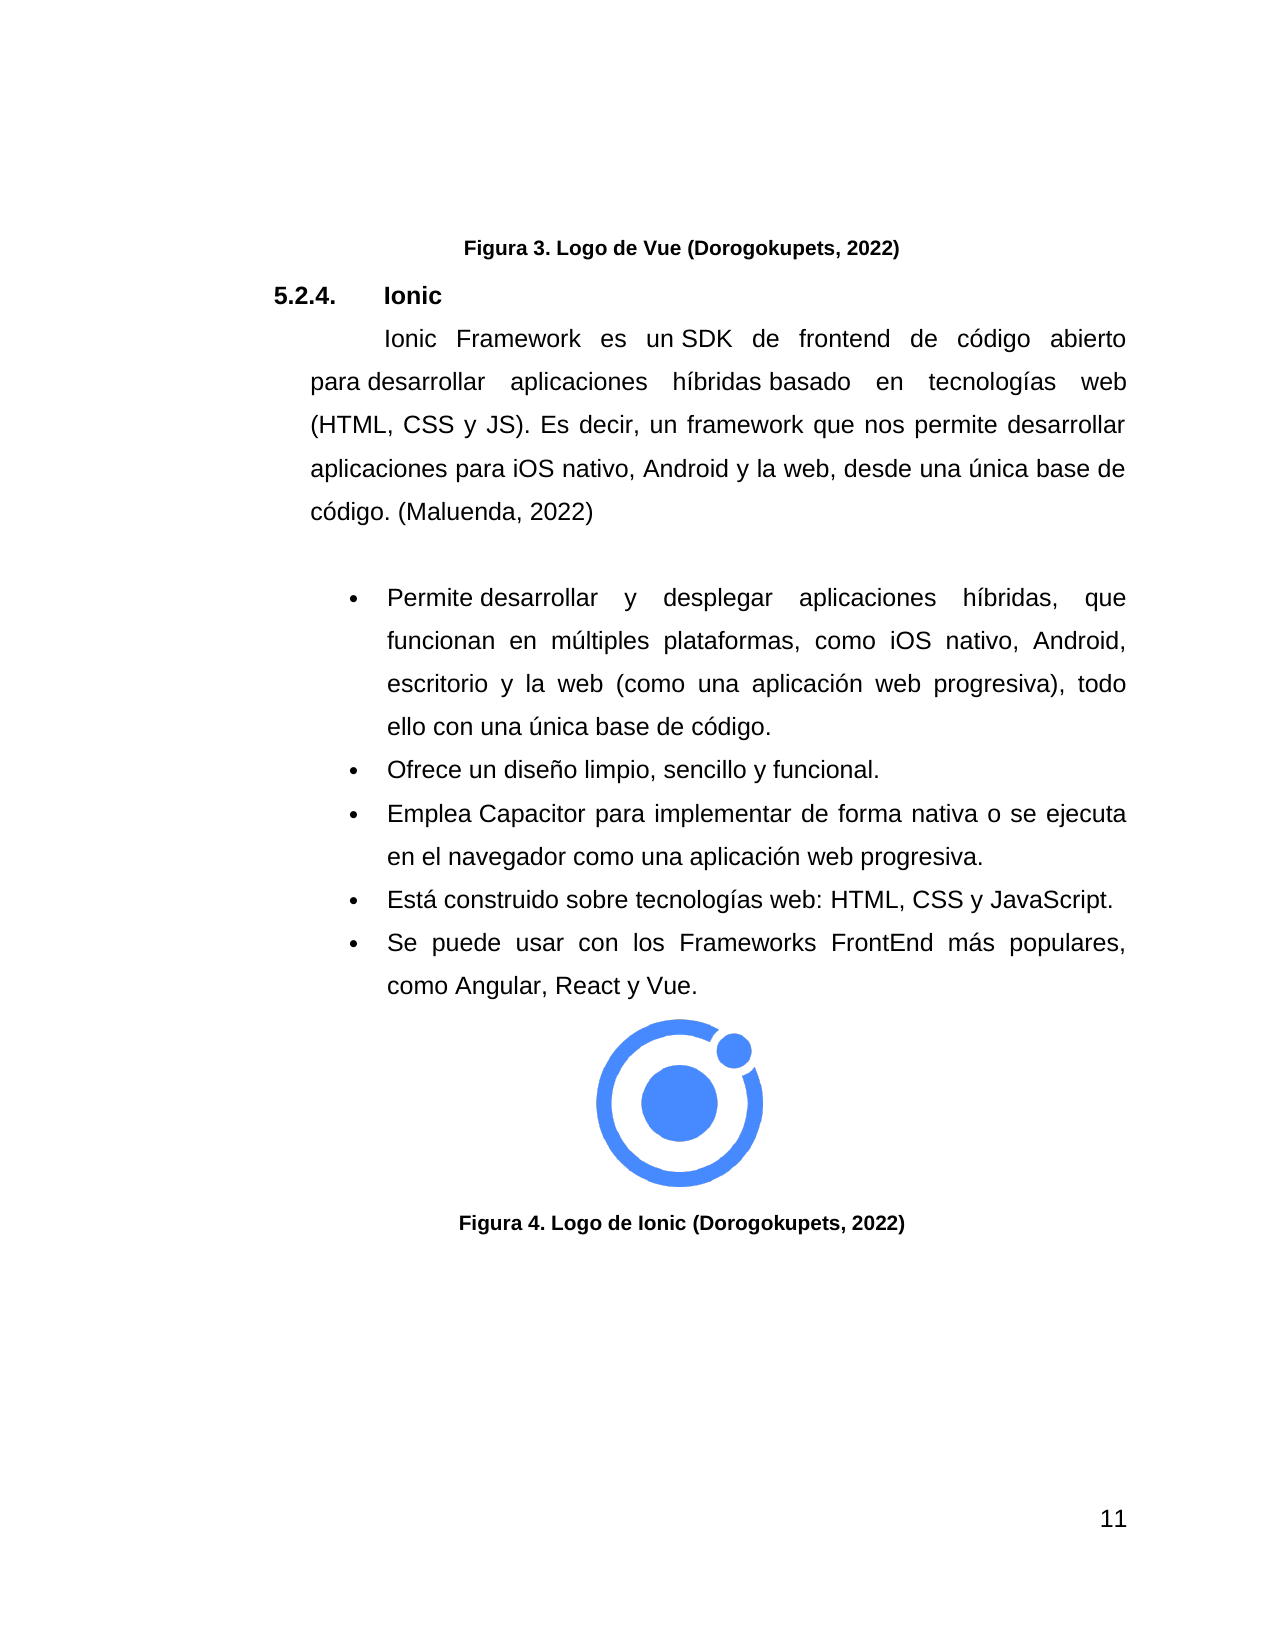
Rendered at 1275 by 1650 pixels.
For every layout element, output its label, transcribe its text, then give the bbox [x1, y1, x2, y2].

list Emplea Capacitor para implementar de forma nativa o se ejecuta en el navegador como una aplicación web progresiva. [350, 798, 1127, 870]
list Está construido sobre tecnologías web: HTML, CSS y JavaScript. [350, 885, 1127, 913]
list Ofrece un diseño limpio, sencillo y funcional. [350, 755, 1127, 784]
text Ionic Framework es un SDK de frontend de código abierto para desarrollar aplicaciones híbridas basado en tecnologías web (HTML, CSS y JS). Es decir, un framework que nos permite desarrollar aplicaciones para iOS nativo, Android y la web, desde una única base de código. [310, 324, 1127, 525]
list Se puede usar con los Frameworks FrontEnd más populares, como Angular, React y Vue. [350, 928, 1127, 1000]
text Figura 3. Logo de Vue [236, 236, 1127, 260]
picture [591, 1014, 773, 1192]
text Figura 4. Logo de Ionic [236, 1210, 1127, 1234]
list Permite desarrollar y desplegar aplicaciones híbridas, que funcionan en múltiples plataformas, como iOS nativo, Android, escritorio y la web (como una aplicación web progresiva), todo ello con una única base de código. [350, 583, 1127, 741]
text Ionic [273, 281, 1127, 310]
